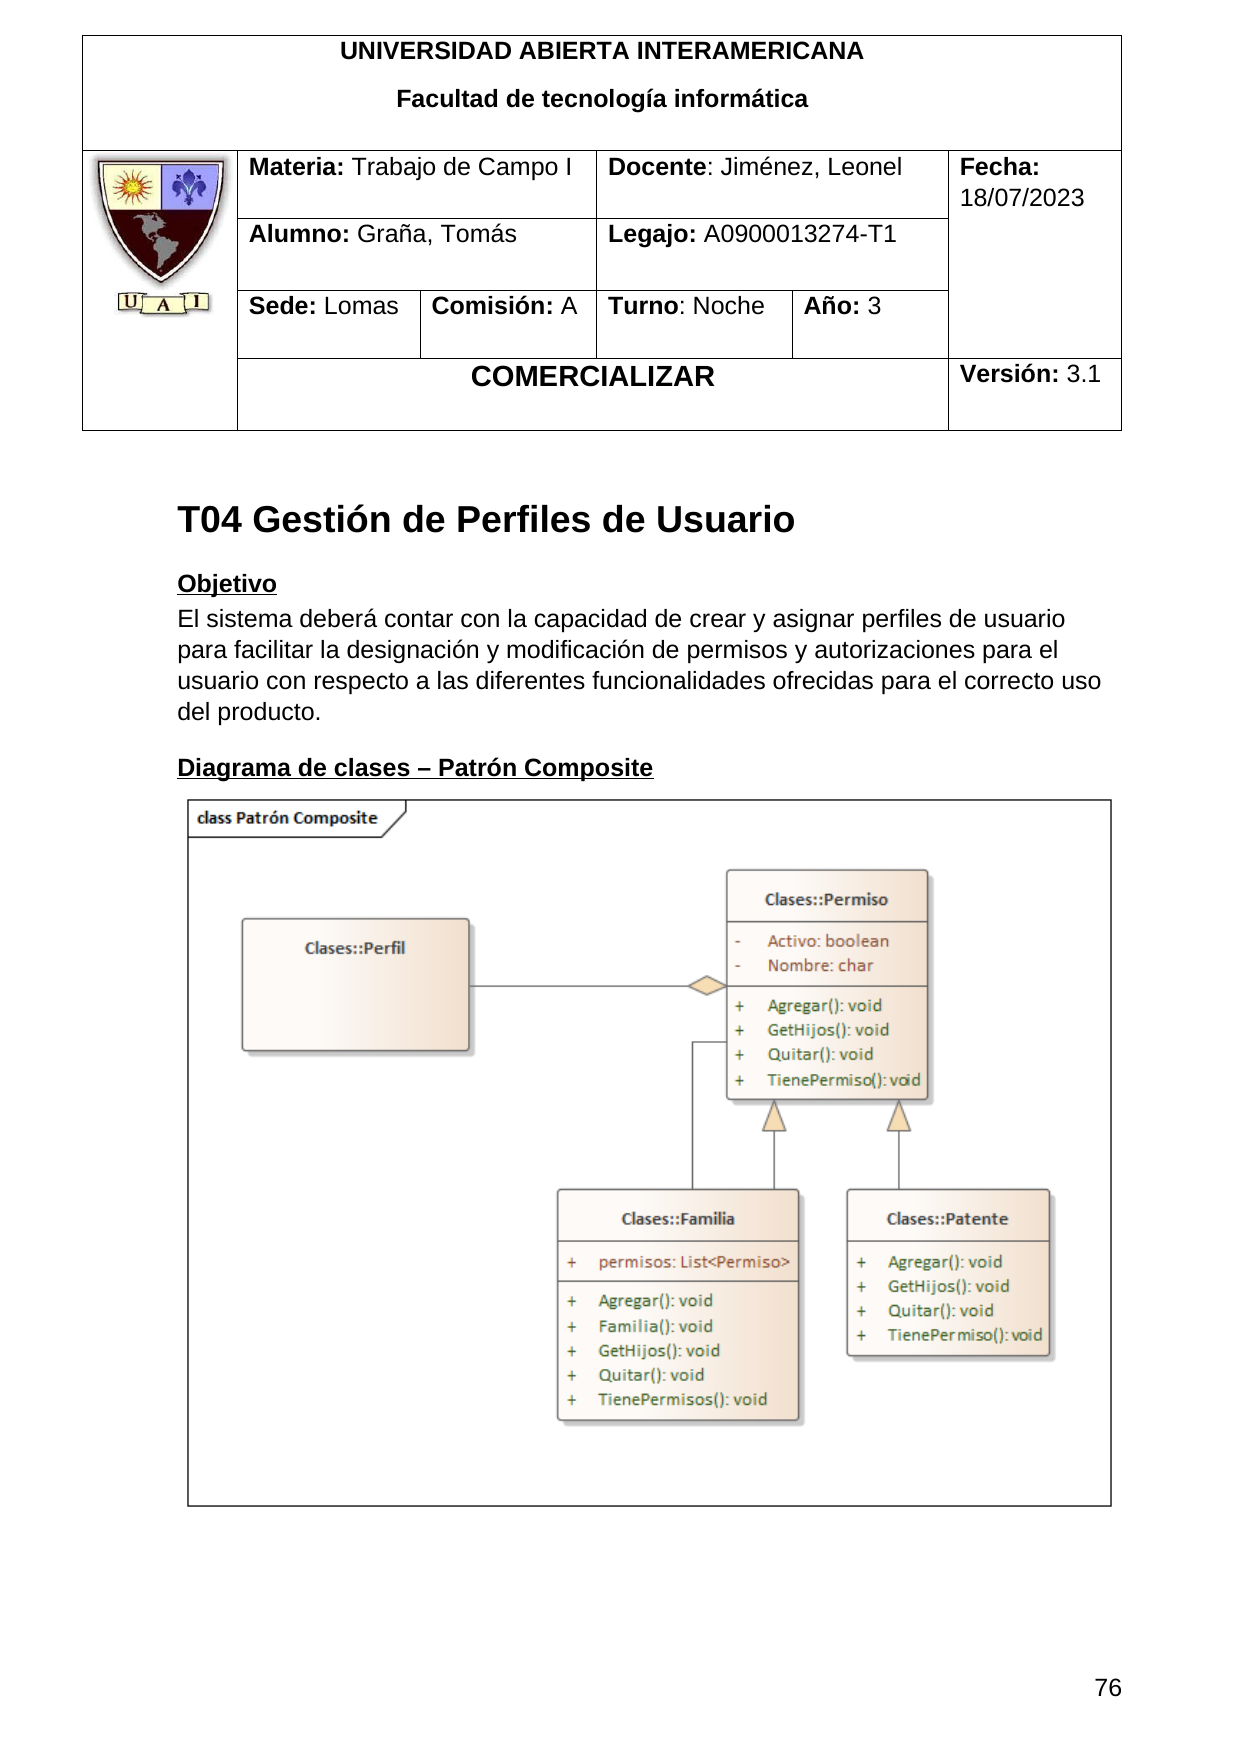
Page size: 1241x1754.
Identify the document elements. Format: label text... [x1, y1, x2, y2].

text El sistema deberá contar con la capacidad de crear y asignar perfiles de usuario para facilitar la designación y modificación de permisos y autorizaciones para el usuario con respecto a las diferentes funcionalidades ofrecidas para el correcto uso del producto. [177, 604, 1122, 726]
picture [87, 151, 234, 320]
subtitle Diagrama de clases – Patrón Composite [177, 753, 1122, 782]
picture [177, 788, 1122, 1517]
subtitle Objetivo [177, 569, 1122, 598]
subtitle T04 Gestión de Perfiles de Usuario [177, 497, 1122, 540]
